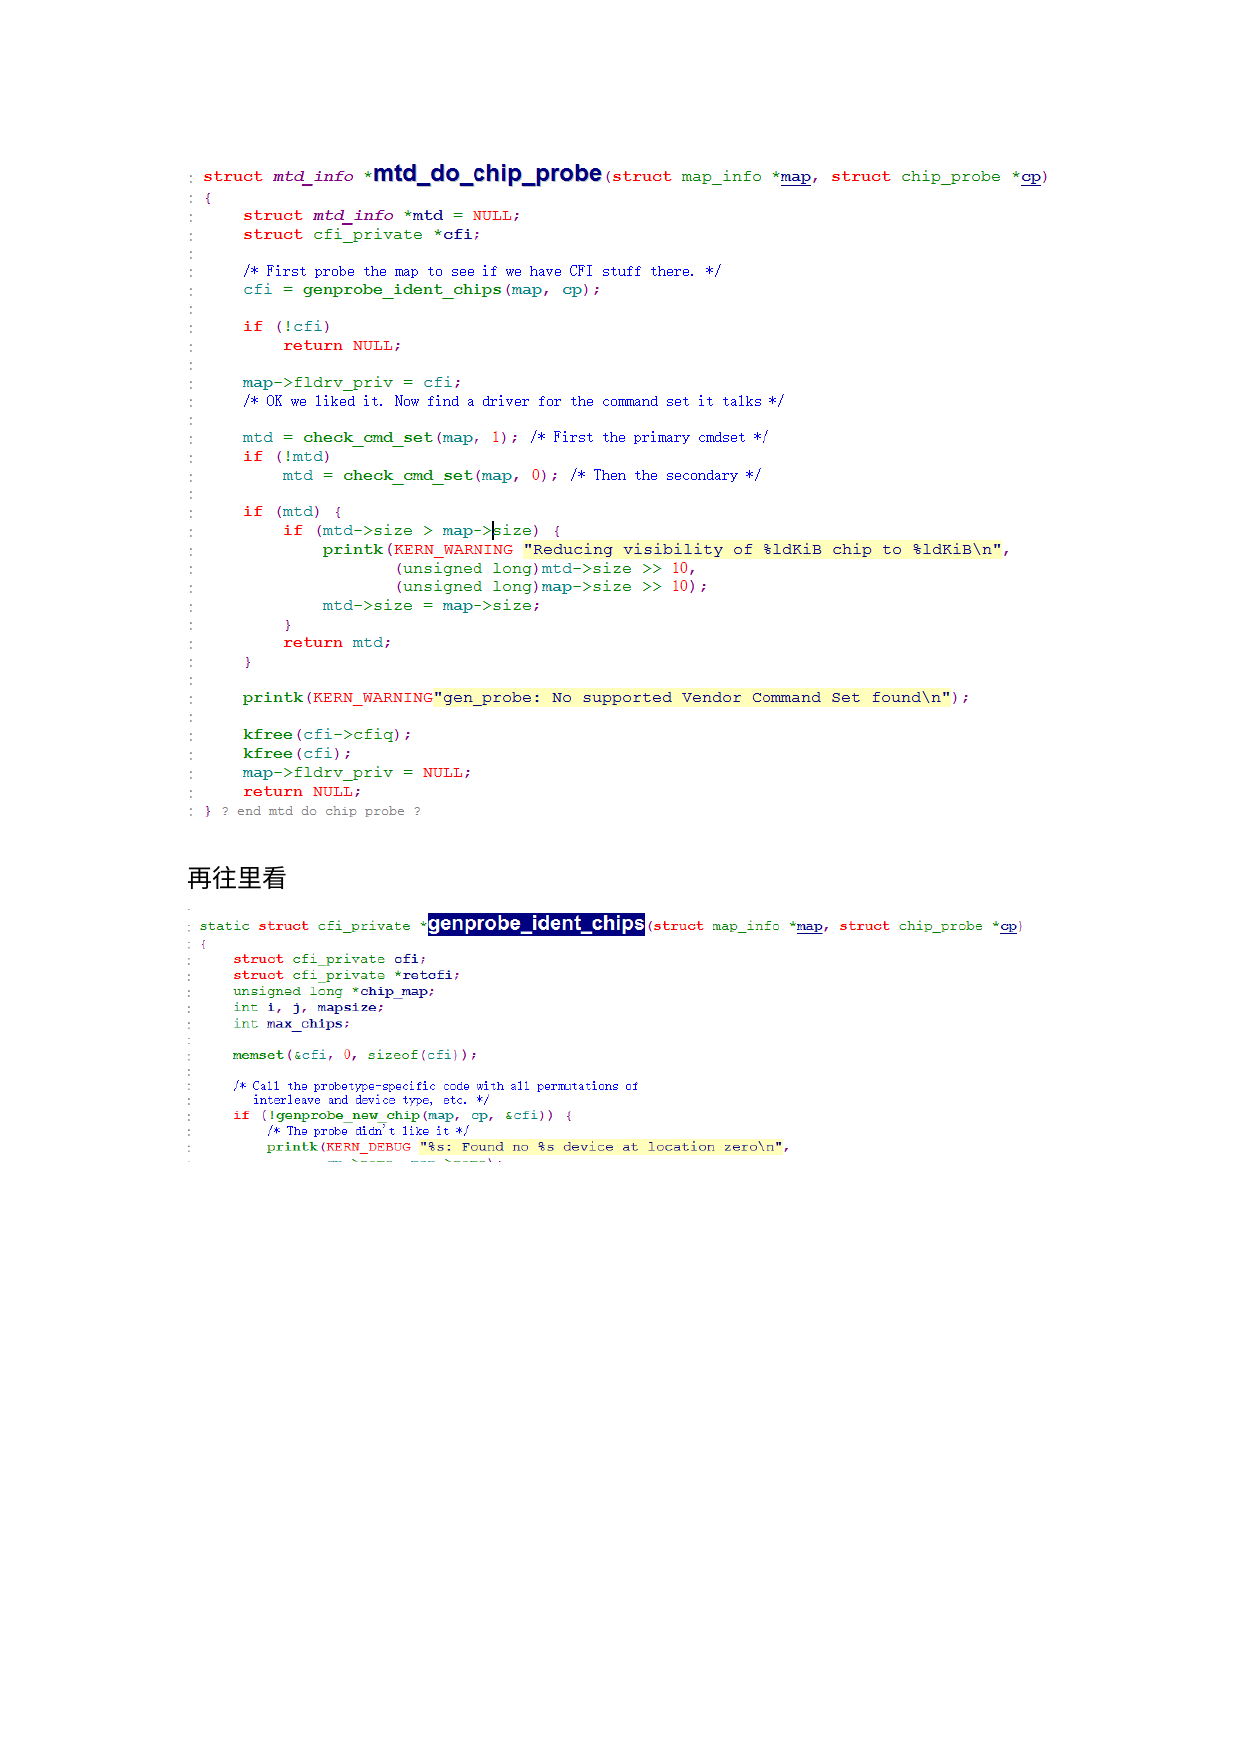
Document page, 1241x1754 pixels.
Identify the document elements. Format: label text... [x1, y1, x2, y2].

text 再往里看 [187, 844, 1053, 909]
picture [187, 909, 1053, 1162]
picture [187, 162, 1053, 817]
